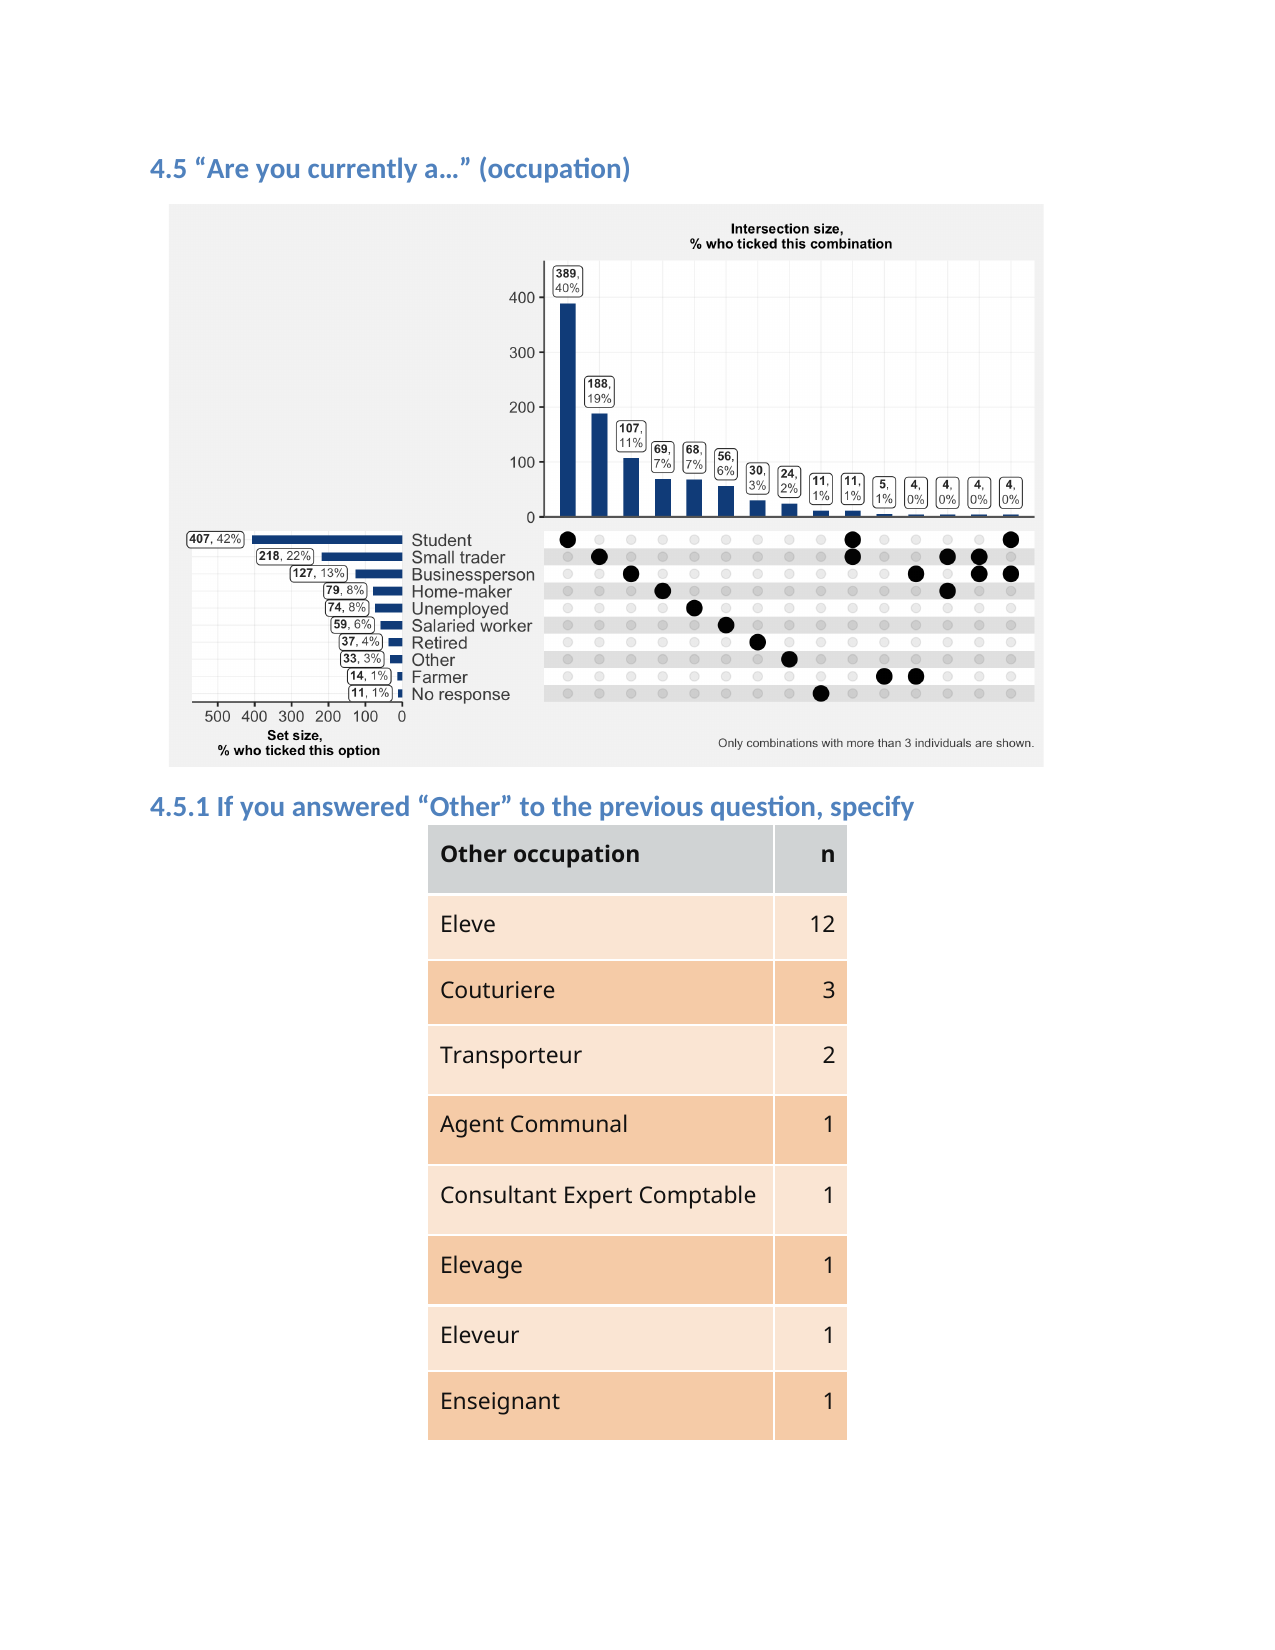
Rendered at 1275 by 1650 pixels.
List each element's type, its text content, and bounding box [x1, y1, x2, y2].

table_cell Couturiere [428, 961, 773, 1024]
subtitle 4.5 “Are you currently a…” (occupation) [150, 150, 1125, 186]
table_cell Elevage [428, 1236, 773, 1304]
table_cell 3 [775, 961, 847, 1024]
table_cell 12 [775, 896, 847, 959]
table_cell 1 [775, 1307, 847, 1370]
table_header n [775, 825, 847, 893]
table_cell Agent Communal [428, 1096, 773, 1164]
table_cell Enseignant [428, 1372, 773, 1440]
table_cell 2 [775, 1026, 847, 1094]
table_cell Eleveur [428, 1307, 773, 1370]
picture [168, 204, 1044, 767]
table_cell 1 [775, 1096, 847, 1164]
table_cell Eleve [428, 896, 773, 959]
subtitle 4.5.1 If you answered “Other” to the previous question, specify [150, 788, 1125, 823]
table_cell 1 [775, 1166, 847, 1234]
table_cell 1 [775, 1236, 847, 1304]
table_cell Transporteur [428, 1026, 773, 1094]
table_header Other occupation [428, 825, 773, 893]
table_cell Consultant Expert Comptable [428, 1166, 773, 1234]
table_cell 1 [775, 1372, 847, 1440]
